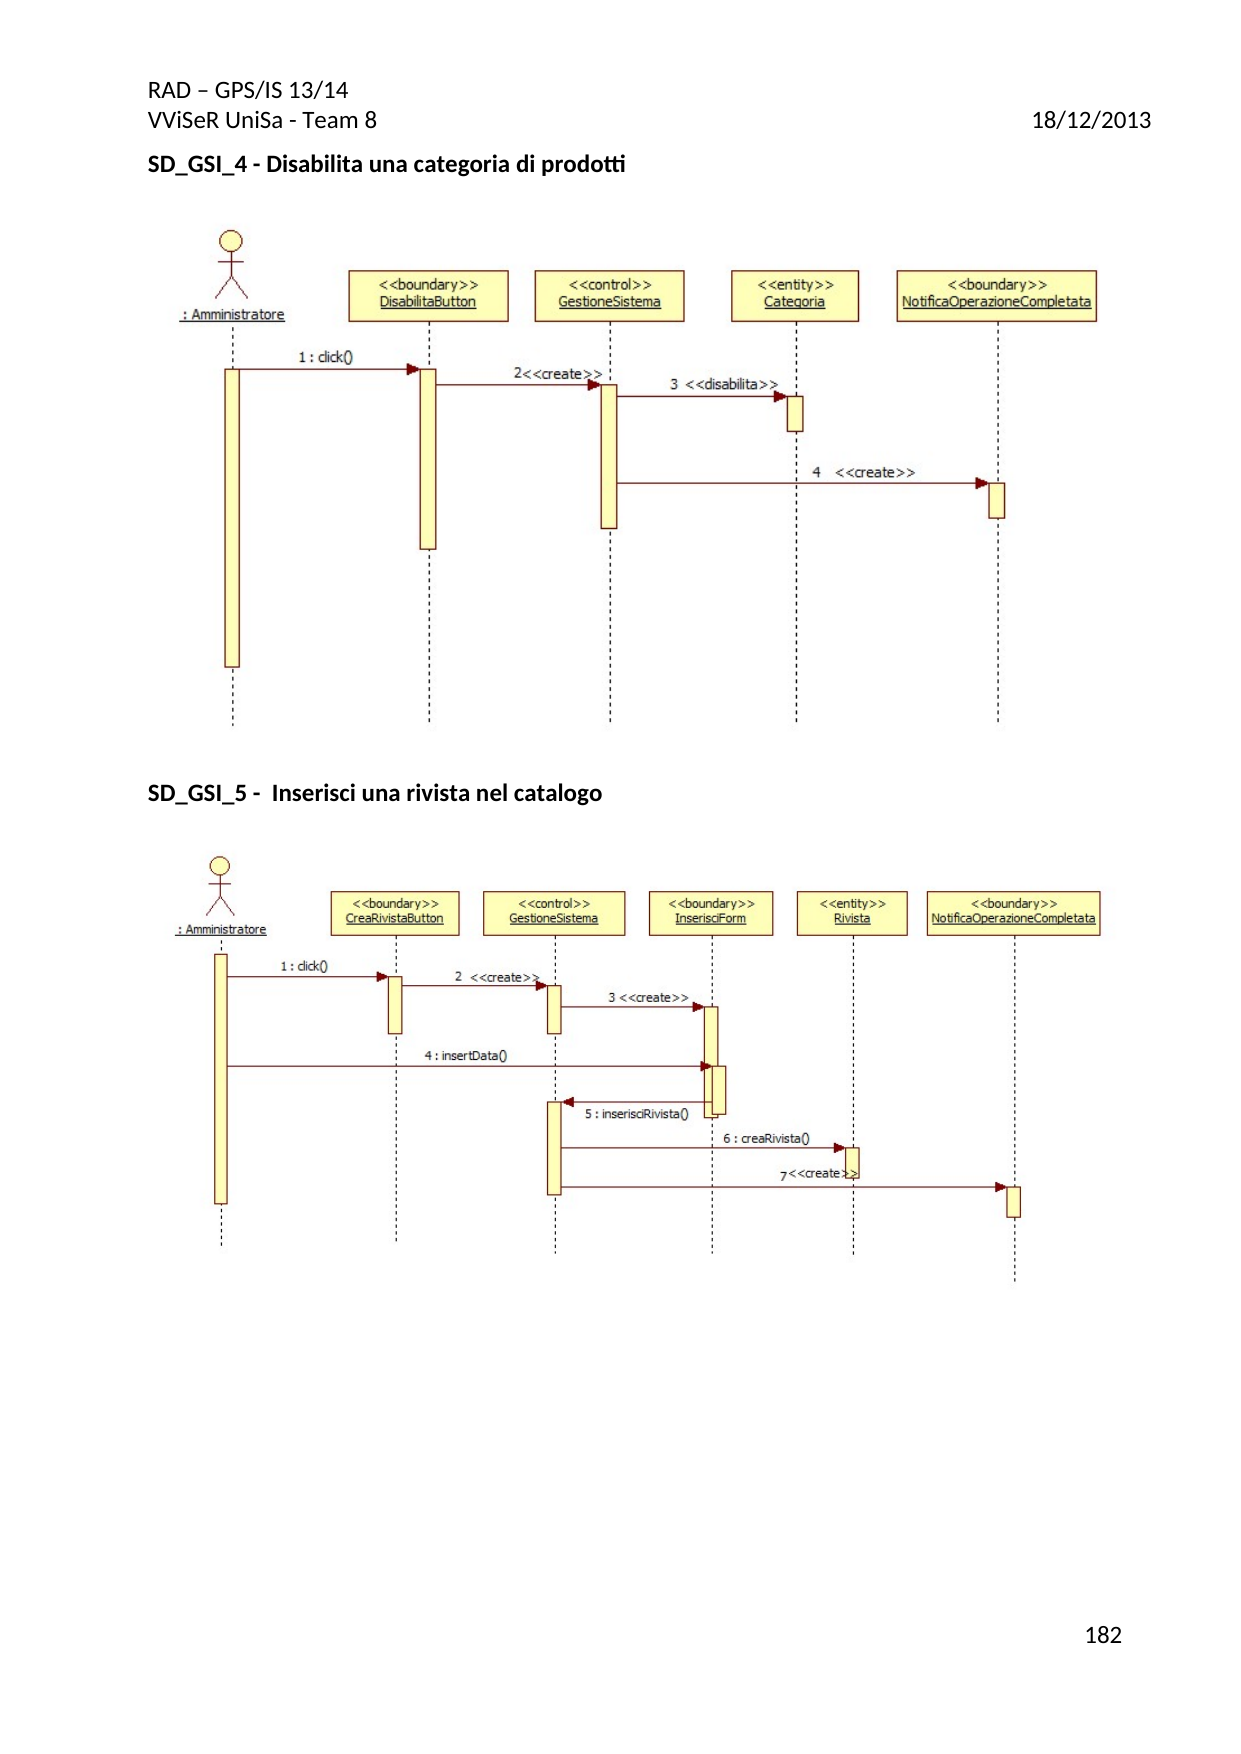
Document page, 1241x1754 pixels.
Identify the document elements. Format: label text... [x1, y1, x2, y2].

picture [147, 203, 1123, 752]
picture [147, 833, 1123, 1304]
text SD_GSI_4 - Disabilita una categoria di prodotti [148, 148, 1122, 178]
text SD_GSI_5 - Inserisci una rivista nel catalogo [148, 777, 1122, 807]
